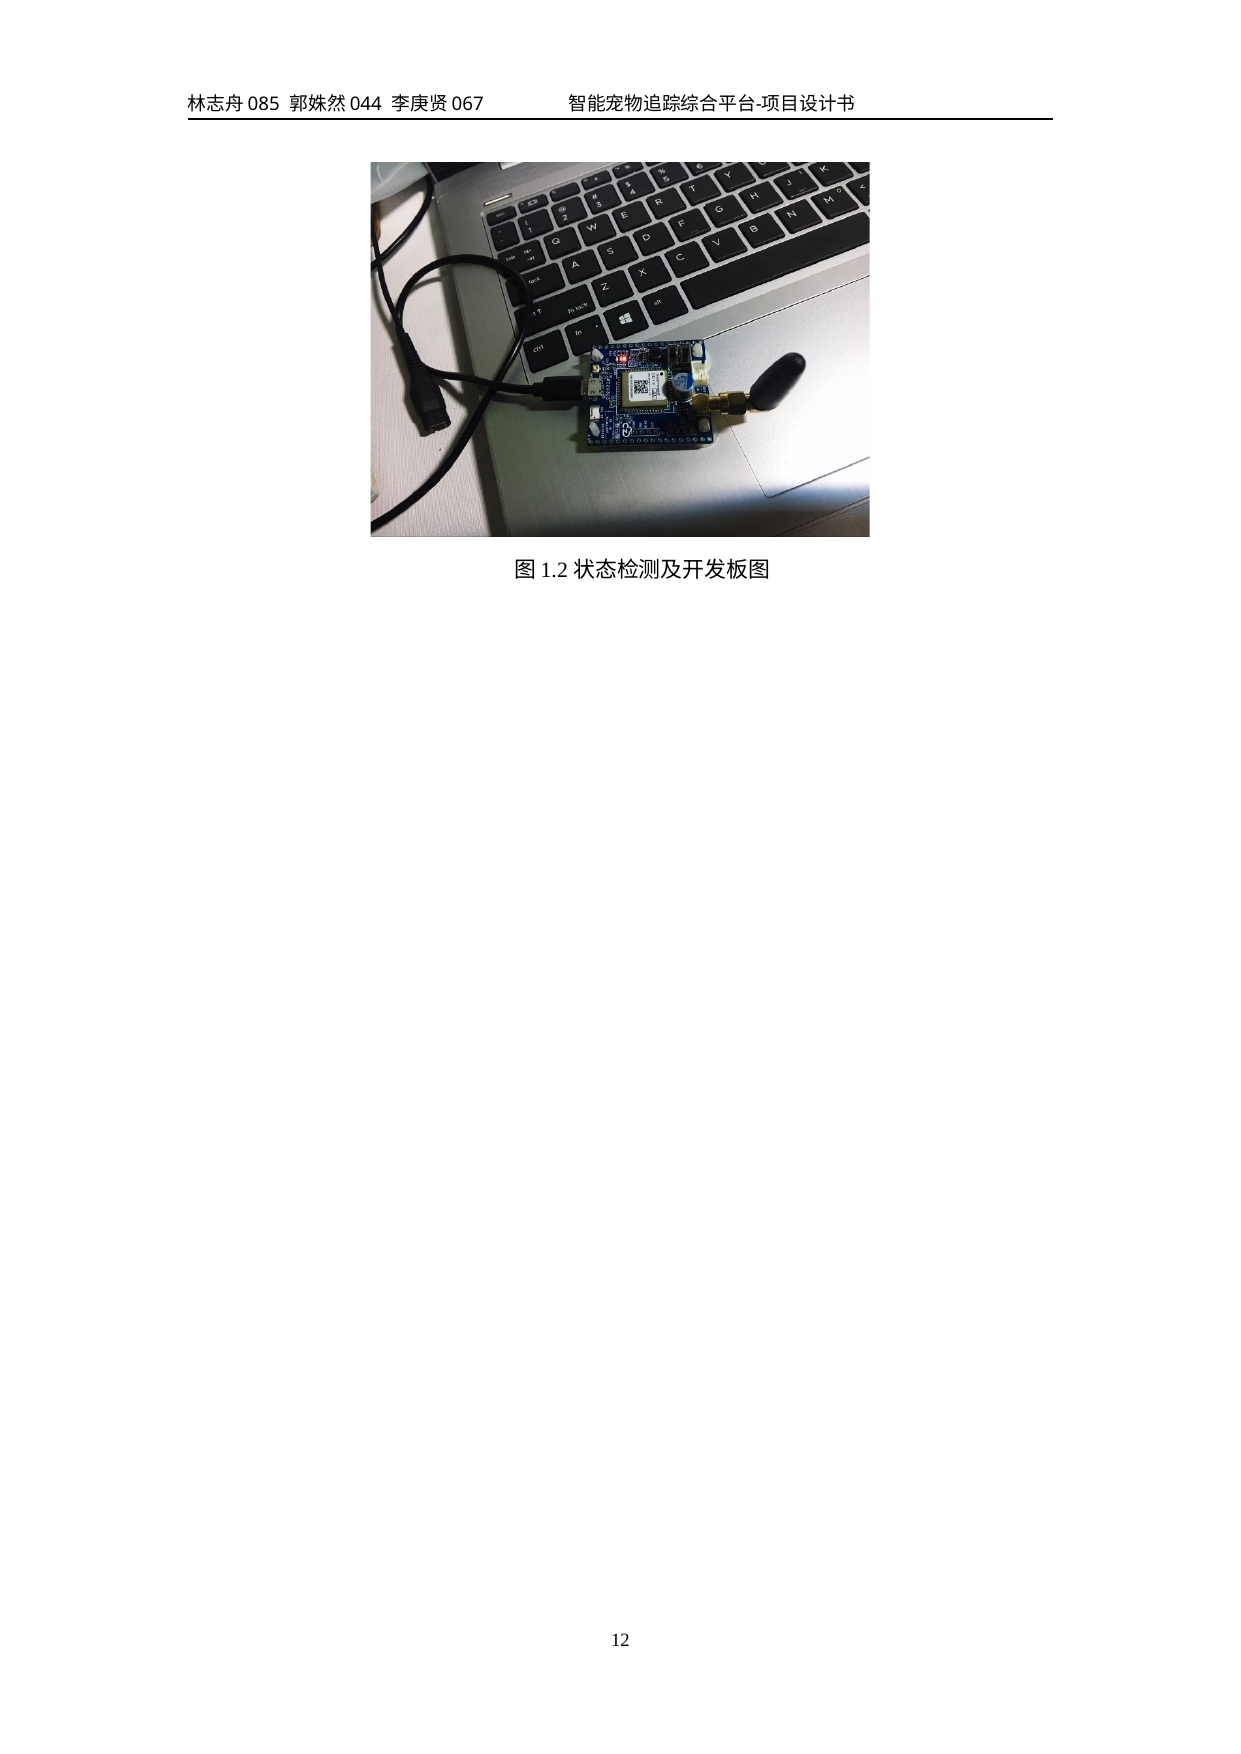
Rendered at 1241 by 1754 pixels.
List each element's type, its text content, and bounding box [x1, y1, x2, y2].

picture [370, 162, 870, 537]
text 图1.2 状态检测及开发板图 [187, 552, 1053, 584]
